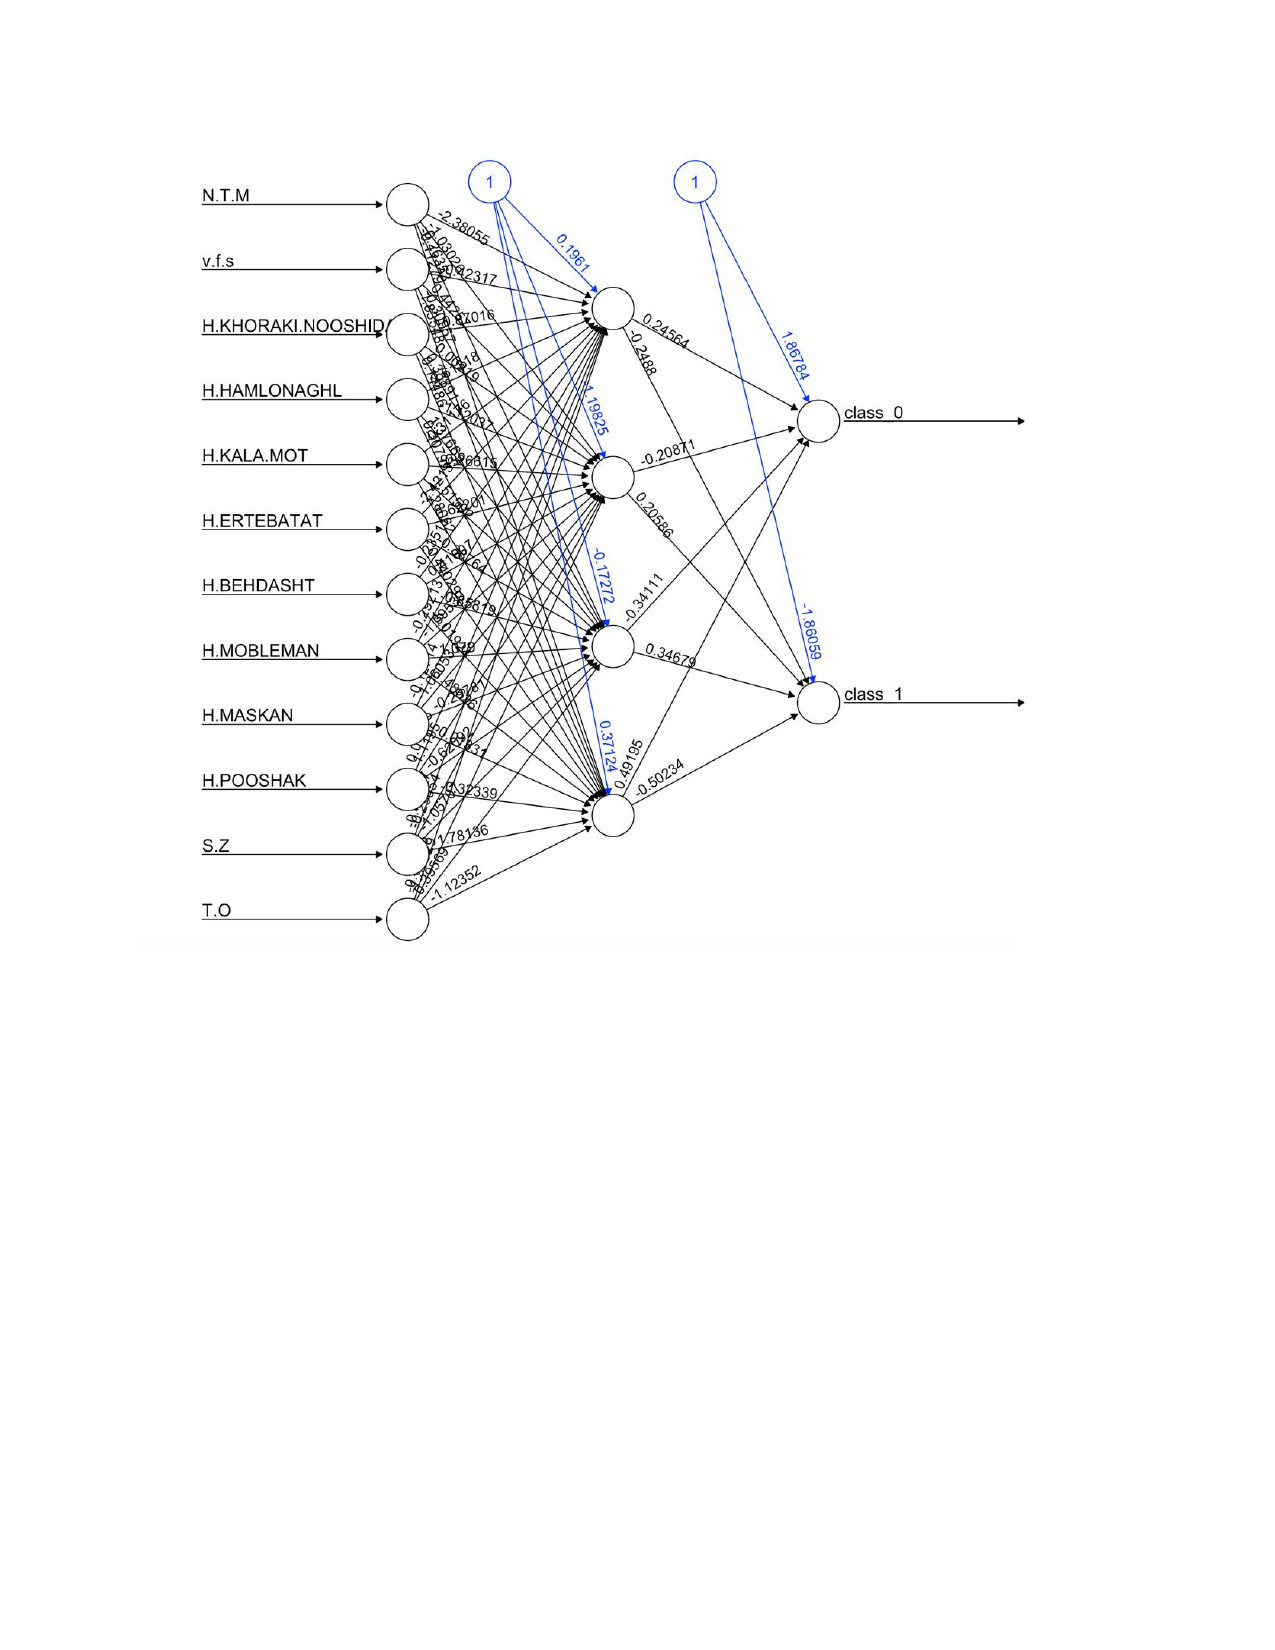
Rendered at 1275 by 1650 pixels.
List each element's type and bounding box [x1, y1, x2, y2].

picture [134, 150, 1110, 949]
